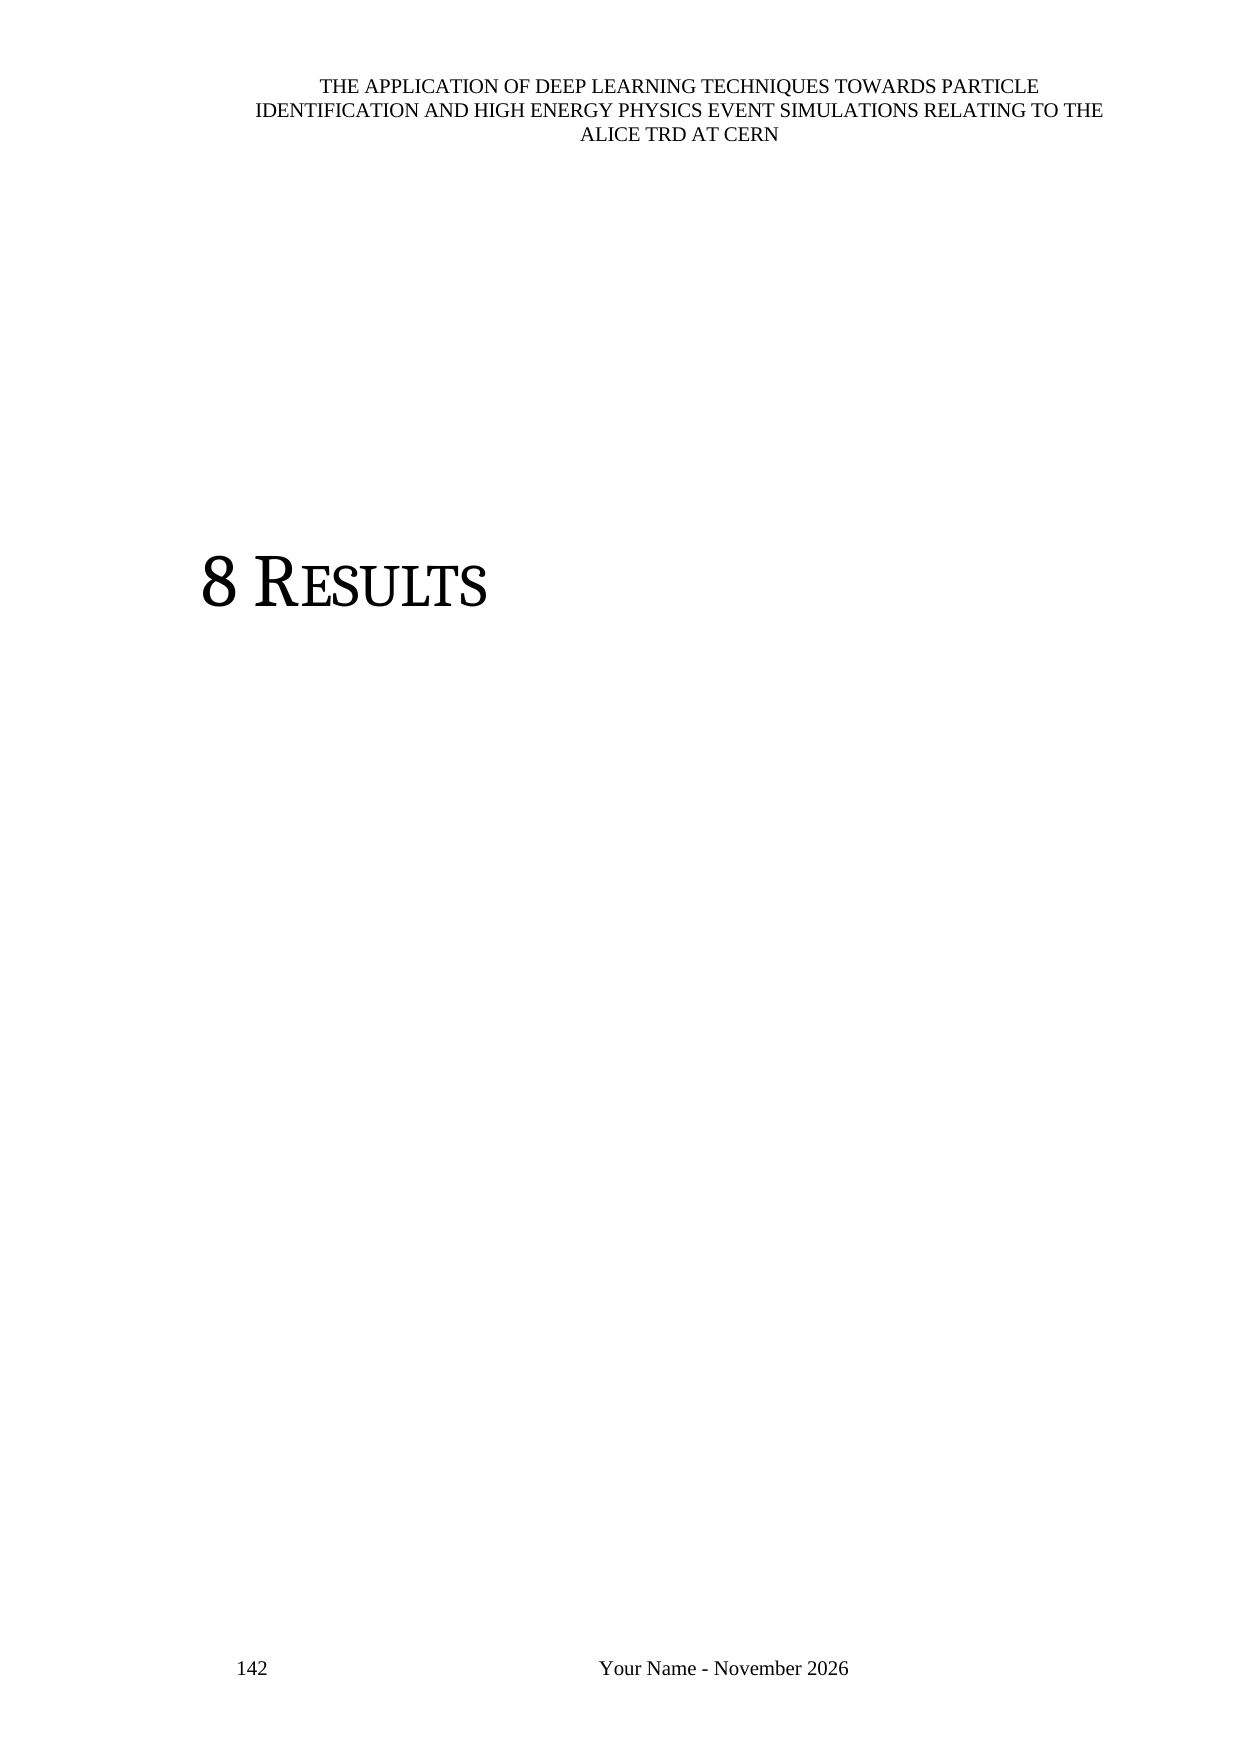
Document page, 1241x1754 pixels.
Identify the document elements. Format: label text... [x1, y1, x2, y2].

subtitle Results [201, 539, 1122, 625]
